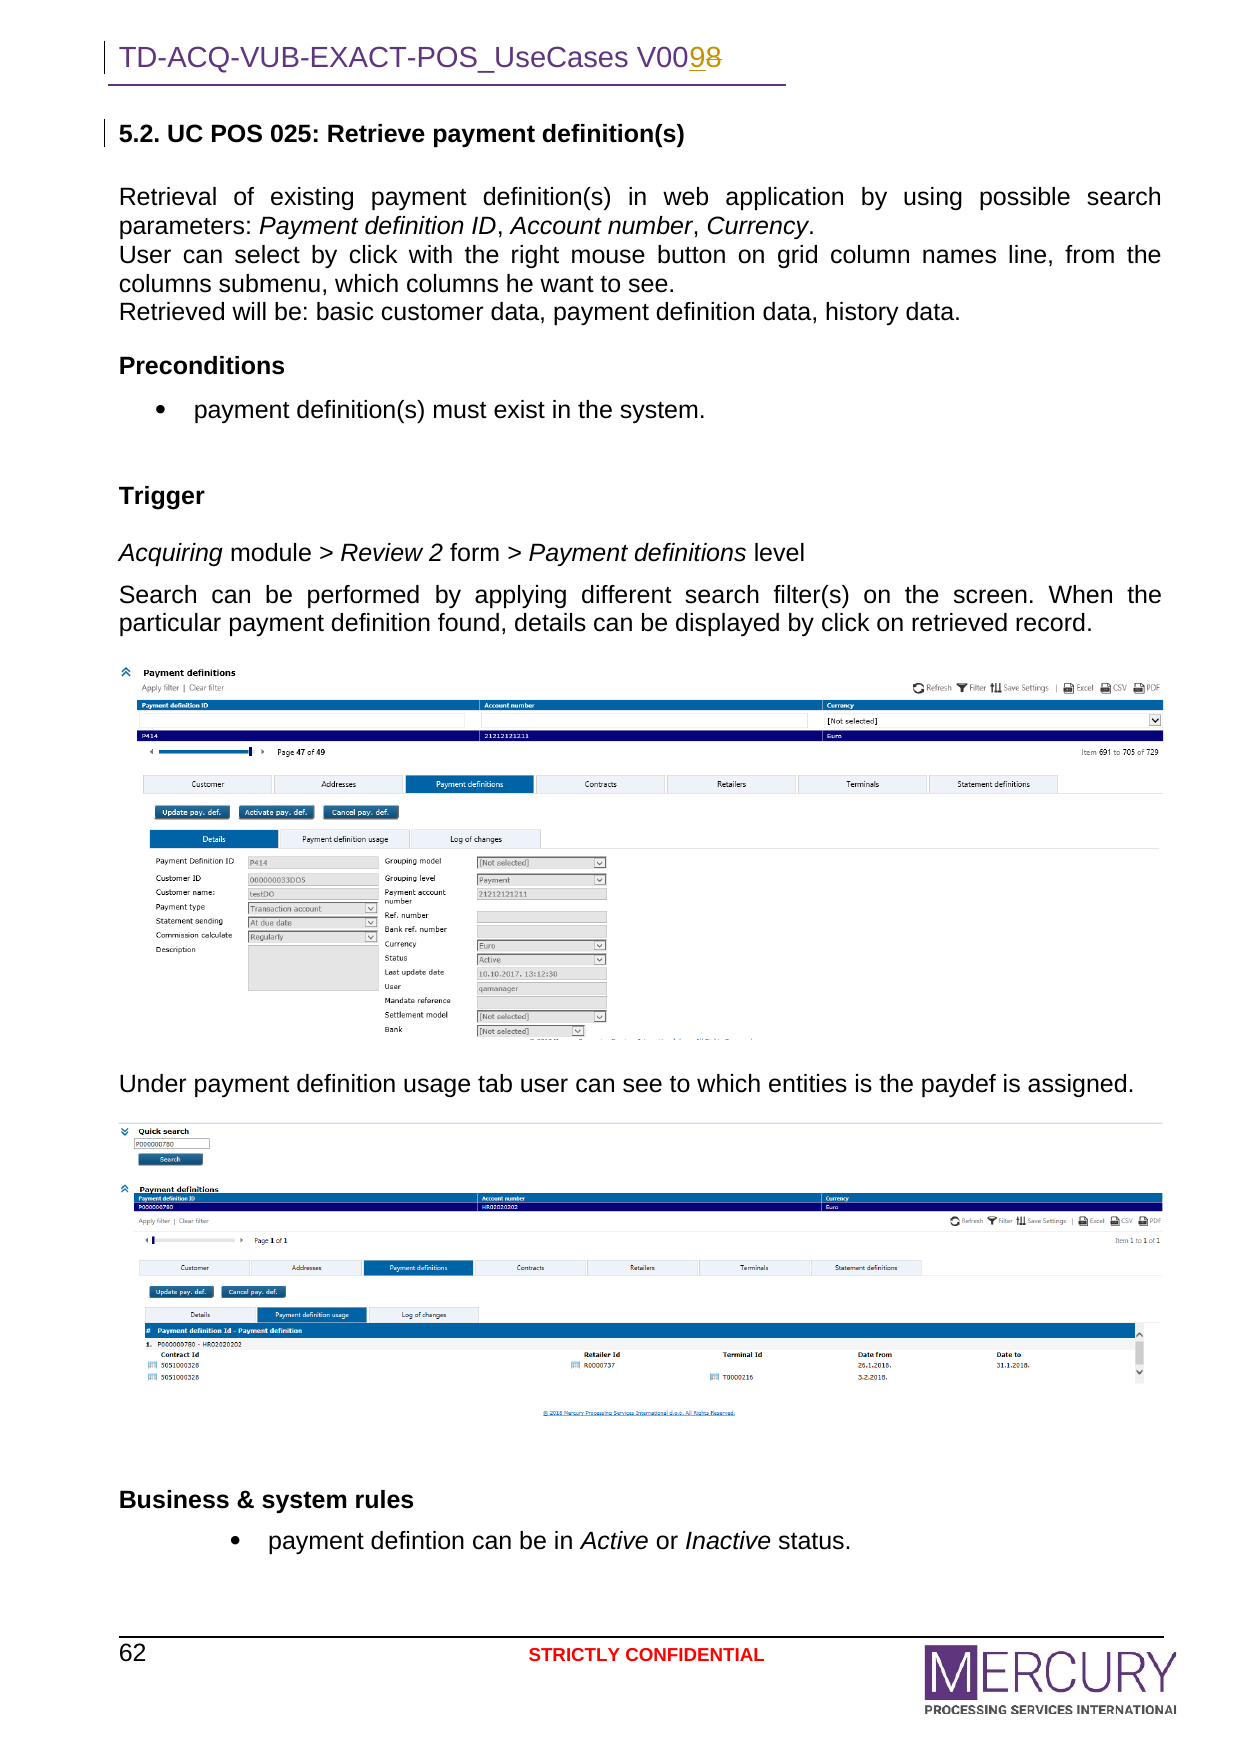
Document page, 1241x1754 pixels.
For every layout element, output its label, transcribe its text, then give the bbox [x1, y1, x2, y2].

text Search can be performed by applying different search filter(s) on the screen. When the particular payment definition found, details can be displayed by click on retrieved record. [118, 580, 1164, 637]
text Acquiring module > Review 2 form > Payment definitions level [118, 538, 1164, 567]
text Preconditions [118, 351, 1164, 380]
text User can select by click with the right mouse button on grid column names line, from the columns submenu, which columns he want to see. [118, 240, 1164, 297]
text Under payment definition usage tab user can see to which entities is the paydef is assigned. [118, 1069, 1164, 1097]
subtitle 5.2. UC POS 025: Retrieve payment definition(s) [118, 118, 1164, 147]
picture [118, 662, 1164, 1040]
text Trigger [118, 481, 1164, 510]
list payment defintion can be in Active or Inactive status. [231, 1526, 1164, 1555]
picture [118, 1122, 1163, 1456]
text Business & system rules [118, 1485, 1164, 1513]
picture [923, 1644, 1181, 1716]
text Retrieval of existing payment definition(s) in web application by using possible search parameters: Payment definition ID, Account number, Currency. [118, 182, 1164, 240]
list payment definition(s) must exist in the system. [156, 394, 1164, 423]
text Retrieved will be: basic customer data, payment definition data, history data. [118, 297, 1164, 326]
